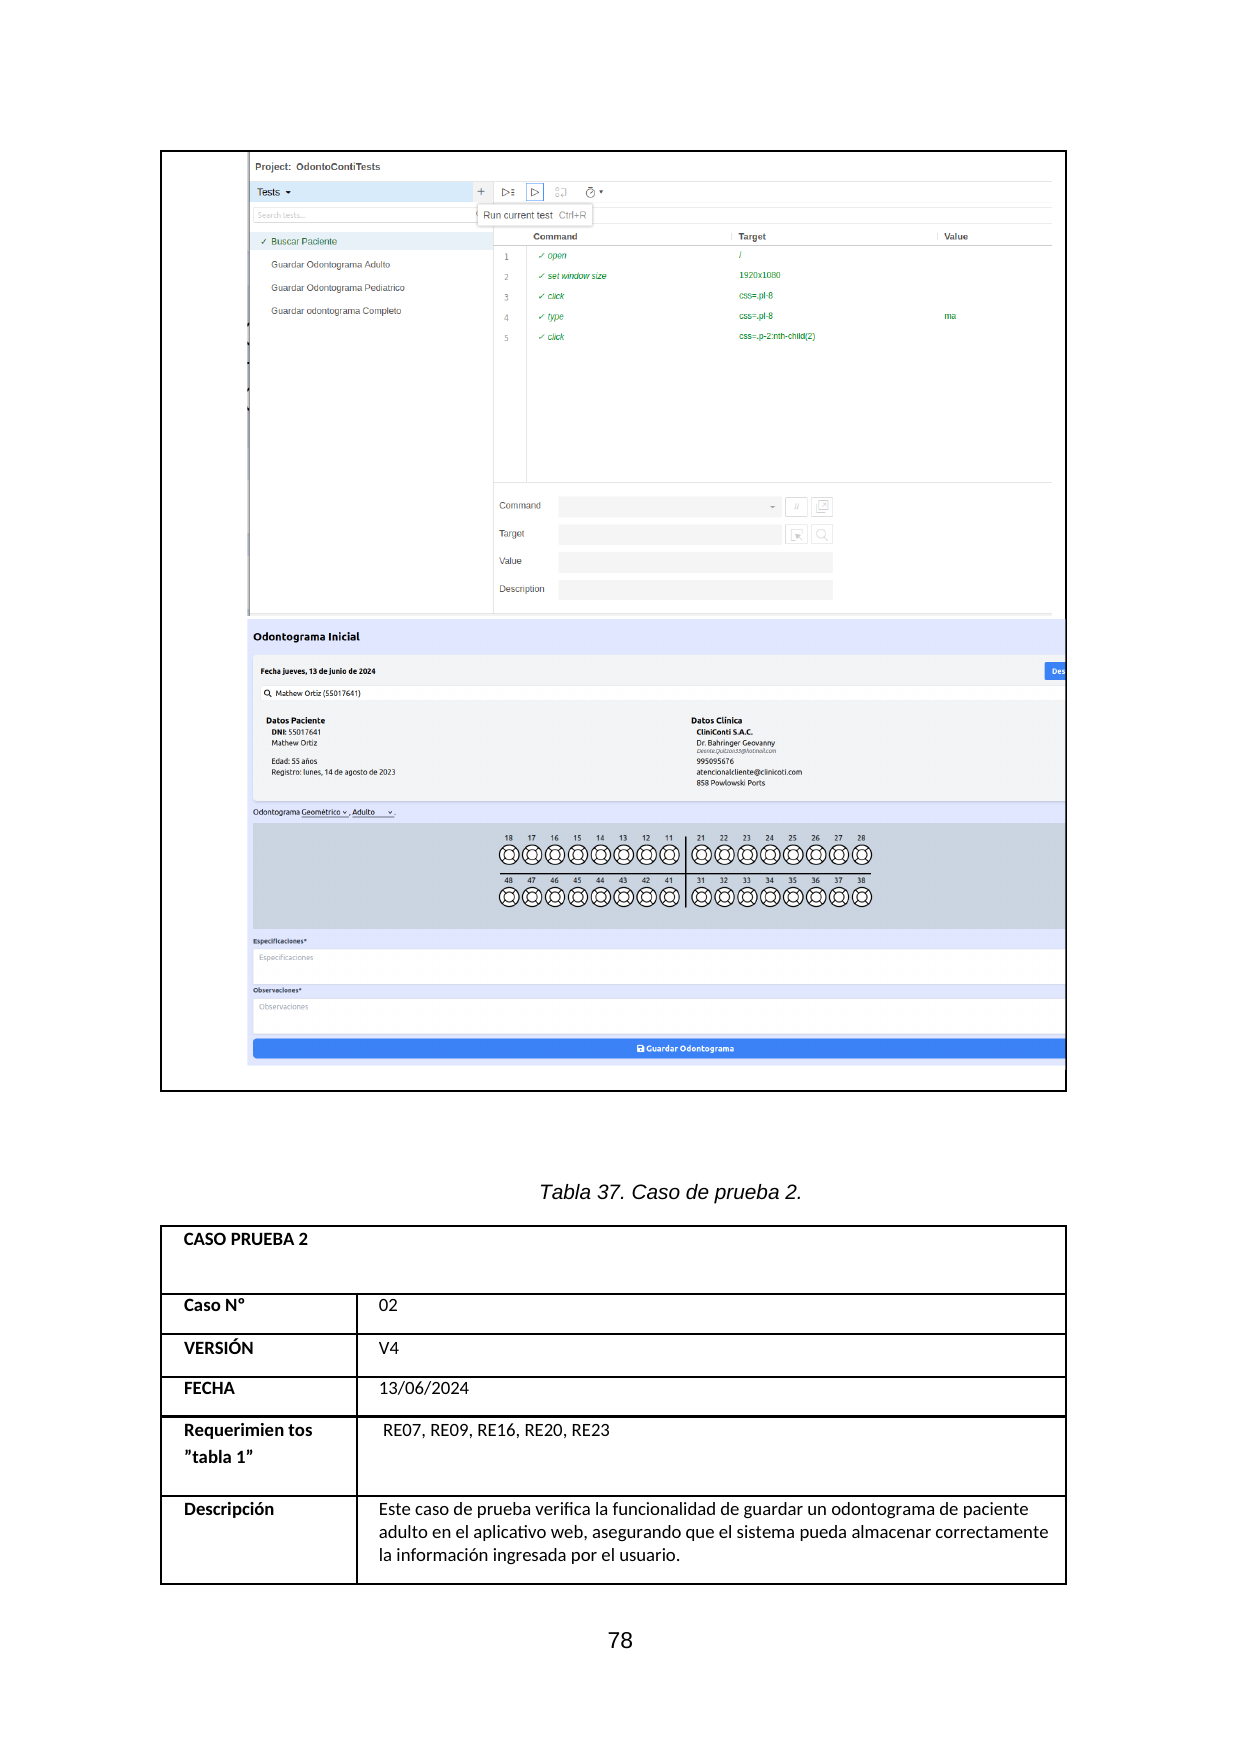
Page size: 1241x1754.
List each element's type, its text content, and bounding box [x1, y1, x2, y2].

subtitle Tabla 37. Caso de prueba 2. [253, 1180, 1090, 1204]
table_cell [162, 152, 1065, 1090]
picture [247, 619, 1066, 1070]
picture [247, 152, 1052, 616]
